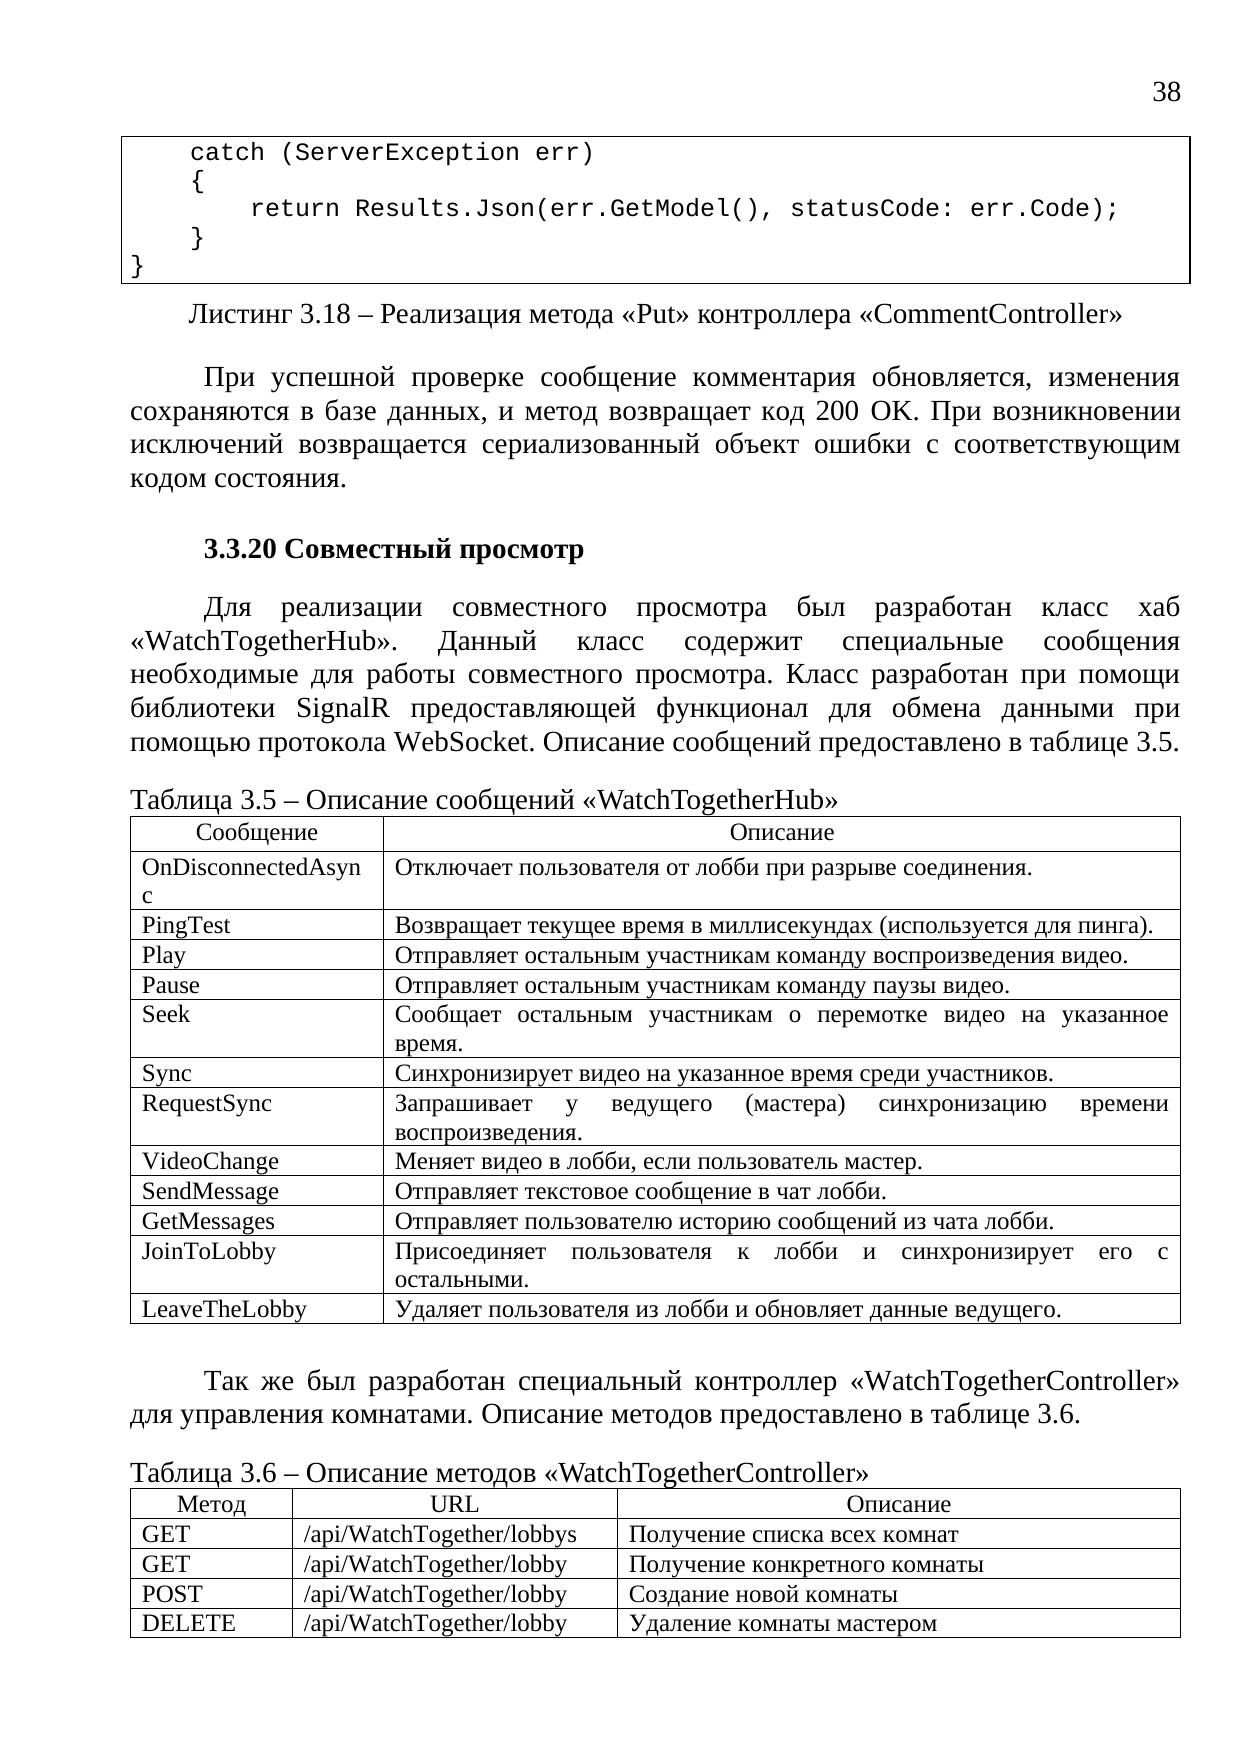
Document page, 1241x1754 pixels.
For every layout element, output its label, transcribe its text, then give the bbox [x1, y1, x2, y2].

text } [130, 224, 1181, 249]
table_cell Отправляет пользователю историю сообщений из чата лобби. [384, 1206, 1180, 1235]
table_cell GetMessages [131, 1206, 383, 1235]
text } [122, 249, 1189, 283]
table_cell /api/WatchTogether/lobby [293, 1549, 617, 1578]
table_cell Запрашивает у ведущего (мастера) синхронизацию времени воспроизведения. [384, 1088, 1180, 1145]
text При успешной проверке сообщение комментария обновляется, изменения сохраняются в базе данных, и метод возвращает код 200 OK. При возникновении исключений возвращается сериализованный объект ошибки с соответствующим кодом состояния. [130, 359, 1181, 493]
table_cell Pause [131, 970, 383, 998]
table_cell GET [131, 1549, 292, 1578]
table_header URL [293, 1489, 617, 1518]
table_cell POST [131, 1579, 292, 1607]
table_header Описание [384, 817, 1180, 851]
table_cell Отключает пользователя от лобби при разрыве соединения. [384, 852, 1180, 909]
text catch (ServerException err) [122, 137, 1189, 168]
table_cell SendMessage [131, 1176, 383, 1205]
text Для реализации совместного просмотра был разработан класс хаб «WatchTogetherHub». Данный класс содержит специальные сообщения необходимые для работы совместного просмотра. Класс разработан при помощи библиотеки SignalR предоставляющей функционал для обмена данными при помощью протокола WebSocket. Описание сообщений предоставлено в таблице 3.5. [130, 589, 1181, 757]
table_cell /api/WatchTogether/lobby [293, 1579, 617, 1607]
table_header Сообщение [131, 817, 383, 851]
table_cell Получение конкретного комнаты [618, 1549, 1180, 1578]
table_cell Удаление комнаты мастером [618, 1609, 1180, 1637]
text Совместный просмотр [204, 531, 1181, 564]
text Таблица 3.6 – Описание методов «WatchTogetherController» [130, 1455, 1181, 1488]
table_cell Sync [131, 1058, 383, 1087]
table_cell Отправляет остальным участникам команду паузы видео. [384, 970, 1180, 998]
table_cell Seek [131, 1000, 383, 1057]
table_cell Отправляет текстовое сообщение в чат лобби. [384, 1176, 1180, 1205]
table_cell /api/WatchTogether/lobby [293, 1609, 617, 1637]
table_cell Создание новой комнаты [618, 1579, 1180, 1607]
table_cell Получение списка всех комнат [618, 1519, 1180, 1548]
table_cell GET [131, 1519, 292, 1548]
table_cell PingTest [131, 910, 383, 939]
table_cell Удаляет пользователя из лобби и обновляет данные ведущего. [384, 1294, 1180, 1323]
table_cell Присоединяет пользователя к лобби и синхронизирует его с остальными. [384, 1236, 1180, 1293]
table_cell LeaveTheLobby [131, 1294, 383, 1323]
table_header Метод [131, 1489, 292, 1518]
text Таблица 3.5 – Описание сообщений «WatchTogetherHub» [130, 782, 1181, 816]
text return Results.Json(err.GetModel(), statusCode: err.Code); [130, 196, 1181, 224]
table_cell Возвращает текущее время в миллисекундах (используется для пинга). [384, 910, 1180, 939]
table_cell Отправляет остальным участникам команду воспроизведения видео. [384, 940, 1180, 969]
table_cell Сообщает остальным участникам о перемотке видео на указанное время. [384, 1000, 1180, 1057]
table_cell Play [131, 940, 383, 969]
table_cell DELETE [131, 1609, 292, 1637]
table_cell VideoChange [131, 1146, 383, 1175]
table_cell /api/WatchTogether/lobbys [293, 1519, 617, 1548]
table_cell Меняет видео в лобби, если пользователь мастер. [384, 1146, 1180, 1175]
table_header Описание [618, 1489, 1180, 1518]
table_cell JoinToLobby [131, 1236, 383, 1293]
text { [130, 168, 1181, 196]
text Листинг 3.18 – Реализация метода «Put» контроллера «CommentController» [130, 297, 1181, 330]
text Так же был разработан специальный контроллер «WatchTogetherController» для управления комнатами. Описание методов предоставлено в таблице 3.6. [130, 1363, 1181, 1430]
table_cell Синхронизирует видео на указанное время среди участников. [384, 1058, 1180, 1087]
table_cell RequestSync [131, 1088, 383, 1145]
table_cell OnDisconnectedAsync [131, 852, 383, 909]
